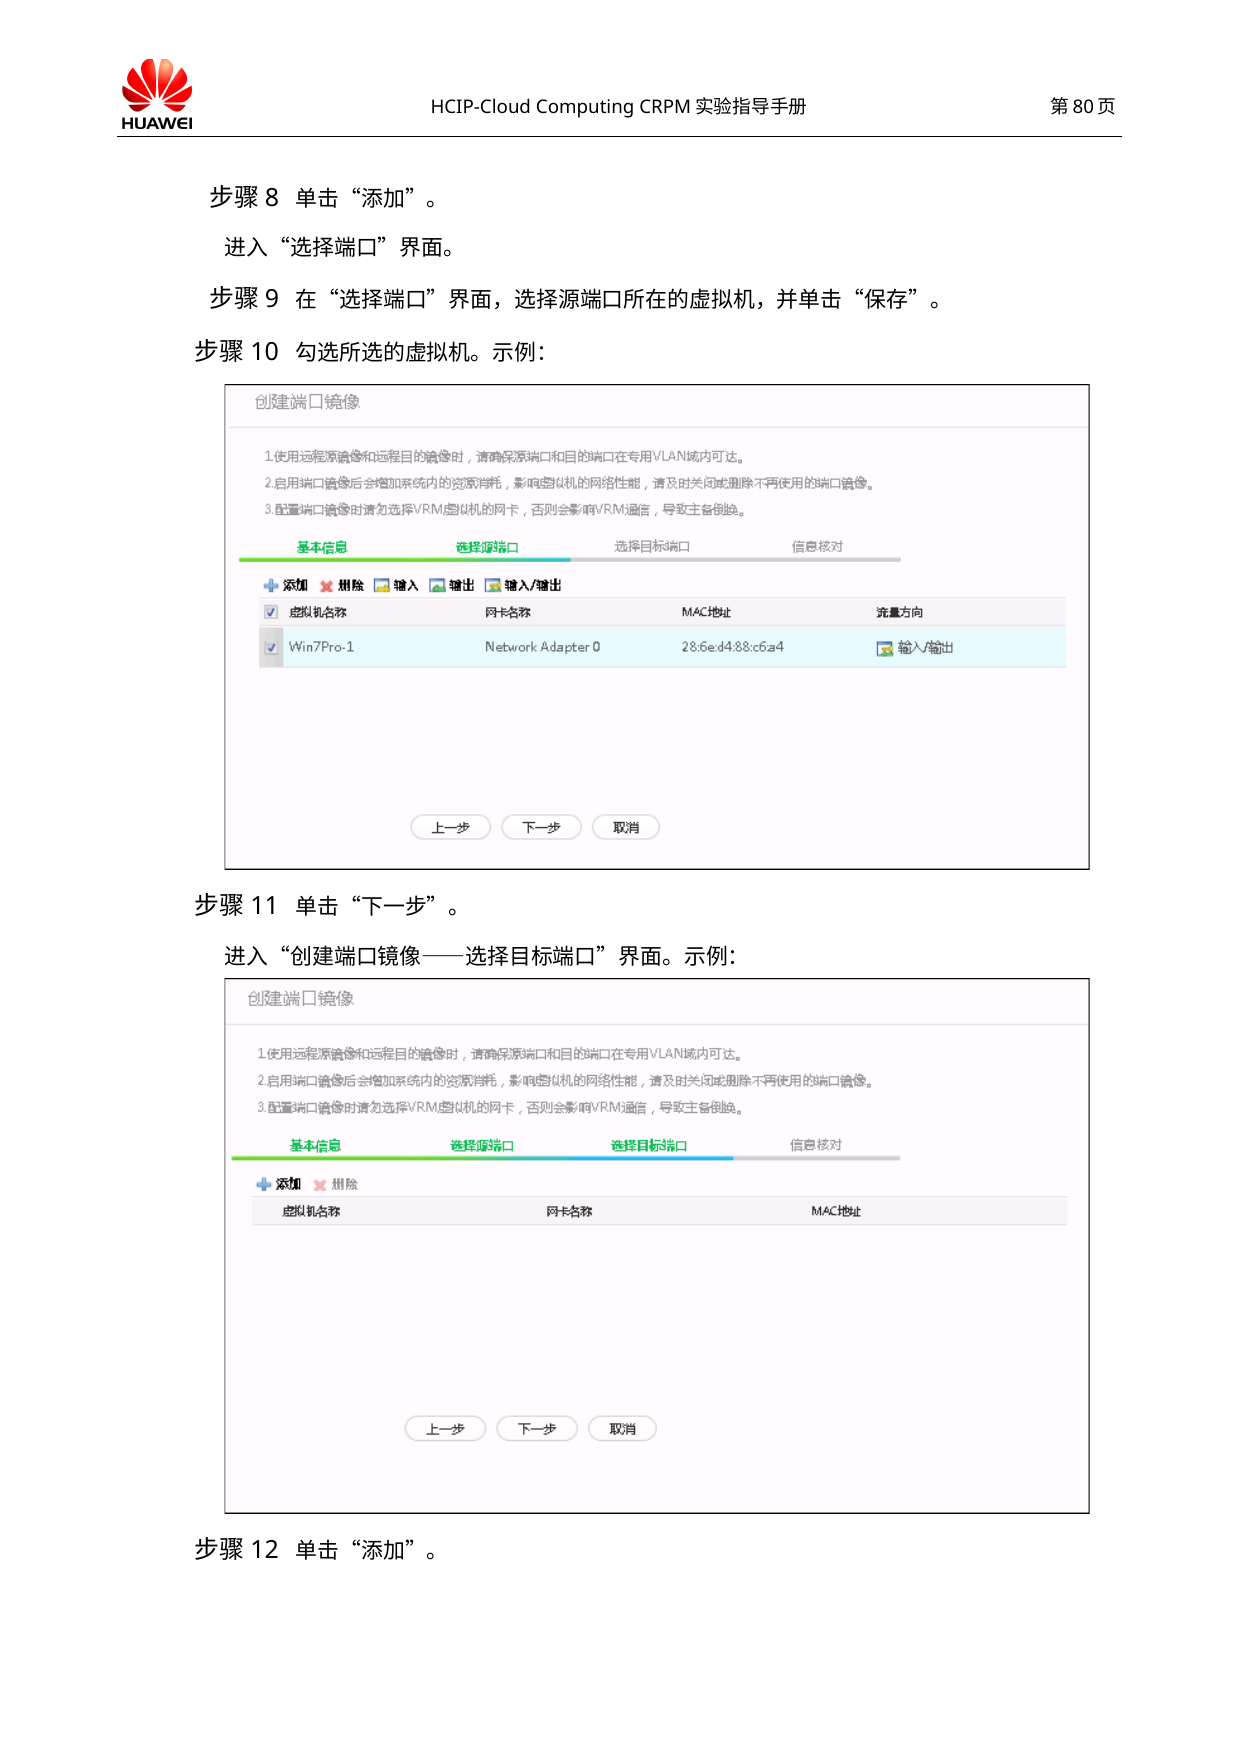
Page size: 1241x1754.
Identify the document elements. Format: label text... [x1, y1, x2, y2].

text 进入“创建端口镜像——选择目标端口”界面。示例： [224, 939, 1122, 970]
text 单击“添加”。 [279, 1530, 1122, 1566]
picture [122, 59, 192, 129]
text 单击“添加”。 [279, 177, 1122, 213]
picture [224, 384, 1090, 870]
text 在“选择端口”界面，选择源端口所在的虚拟机，并单击“保存”。 [279, 278, 1122, 315]
text 勾选所选的虚拟机。示例： [279, 331, 1122, 368]
text 单击“下一步”。 [279, 886, 1122, 922]
picture [224, 978, 1090, 1514]
text 进入“选择端口”界面。 [224, 230, 1122, 262]
